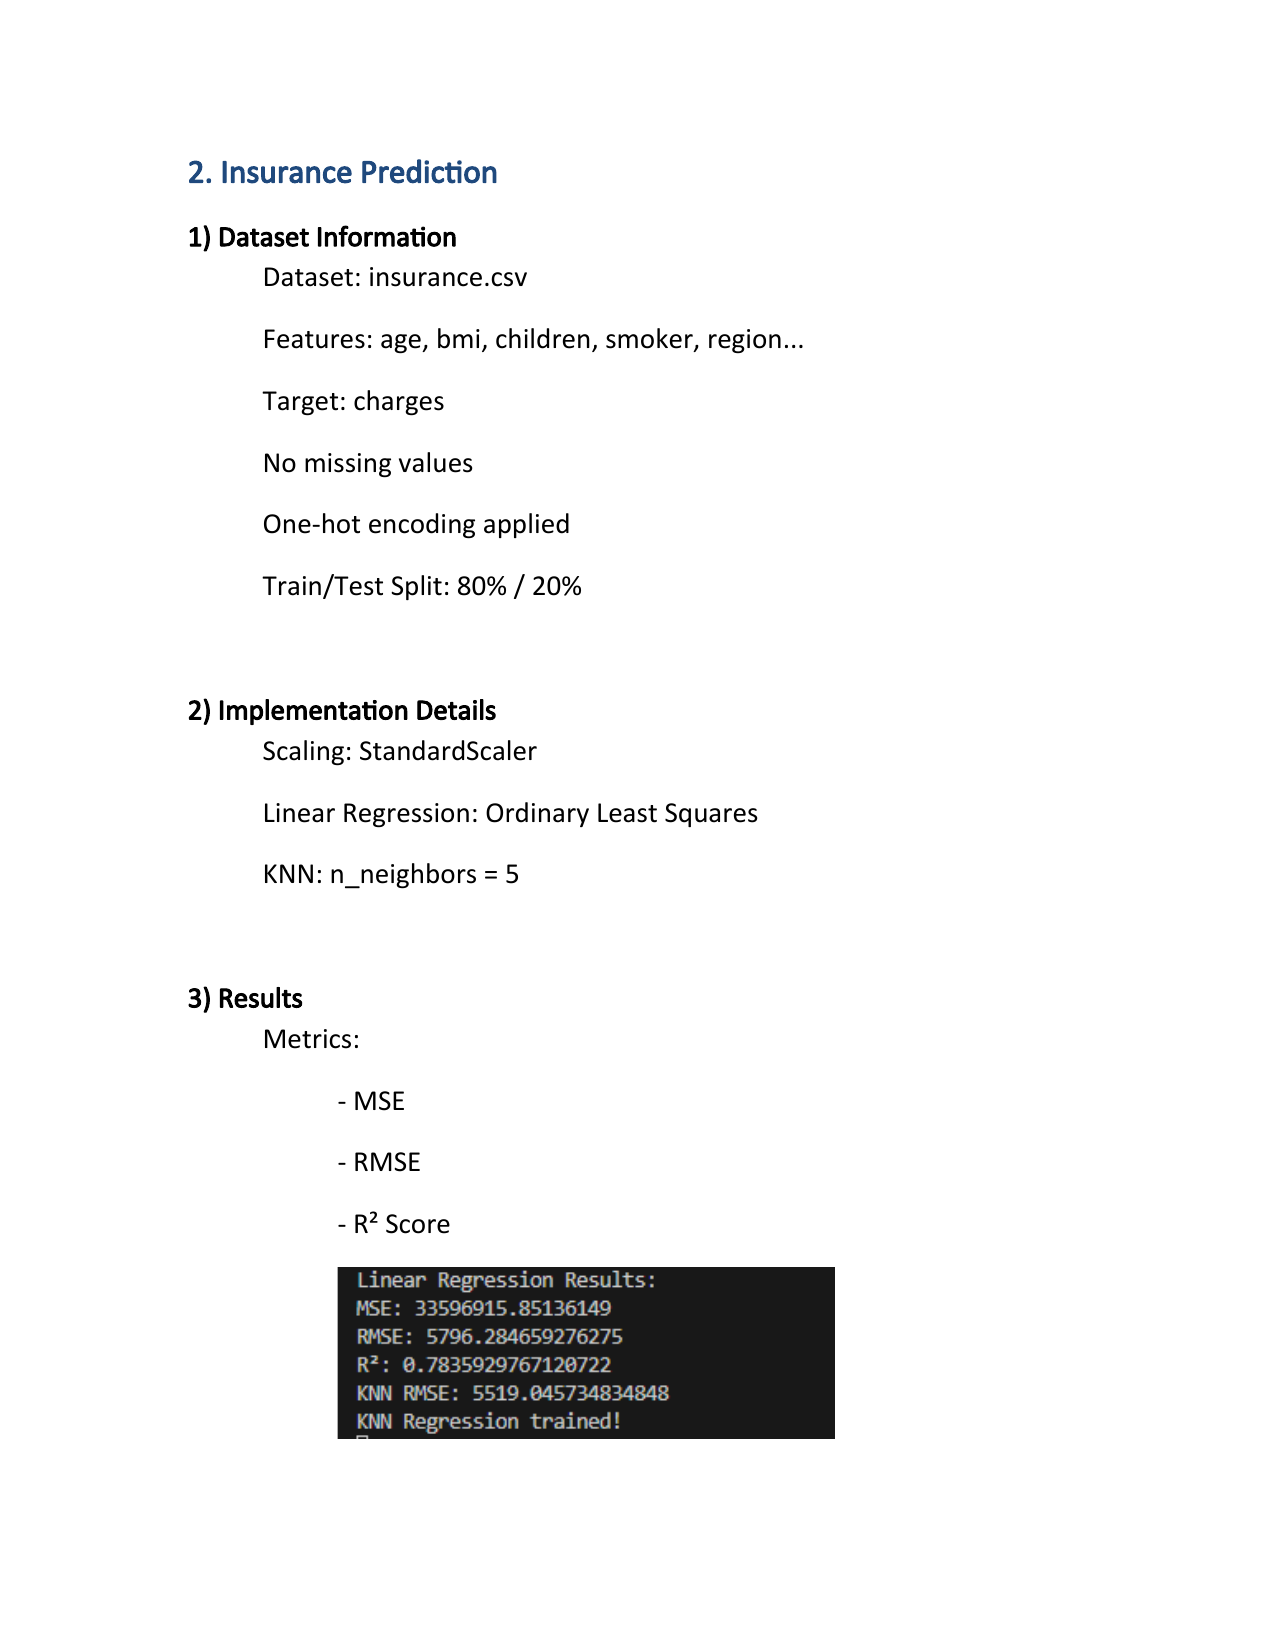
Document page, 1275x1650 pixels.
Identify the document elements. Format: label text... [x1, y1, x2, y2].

text - RMSE [337, 1143, 1087, 1179]
text Metrics: [262, 1020, 1087, 1056]
text Train/Test Split: 80% / 20% [262, 567, 1087, 603]
text Scaling: StandardScaler [262, 732, 1087, 767]
subtitle 2) Implementation Details [187, 691, 1087, 727]
text Dataset: insurance.csv [262, 258, 1087, 294]
subtitle 2. Insurance Prediction [187, 150, 1087, 191]
text Linear Regression: Ordinary Least Squares [262, 794, 1087, 829]
subtitle 1) Dataset Information [187, 218, 1087, 253]
subtitle 3) Results [187, 979, 1087, 1014]
picture [337, 1267, 835, 1439]
text Features: age, bmi, children, smoker, region... [262, 320, 1087, 356]
text Target: charges [262, 382, 1087, 418]
text No missing values [262, 444, 1087, 479]
text One-hot encoding applied [262, 506, 1087, 541]
text KNN: n_neighbors = 5 [262, 855, 1087, 891]
text - R² Score [337, 1205, 1087, 1241]
text - MSE [337, 1082, 1087, 1117]
